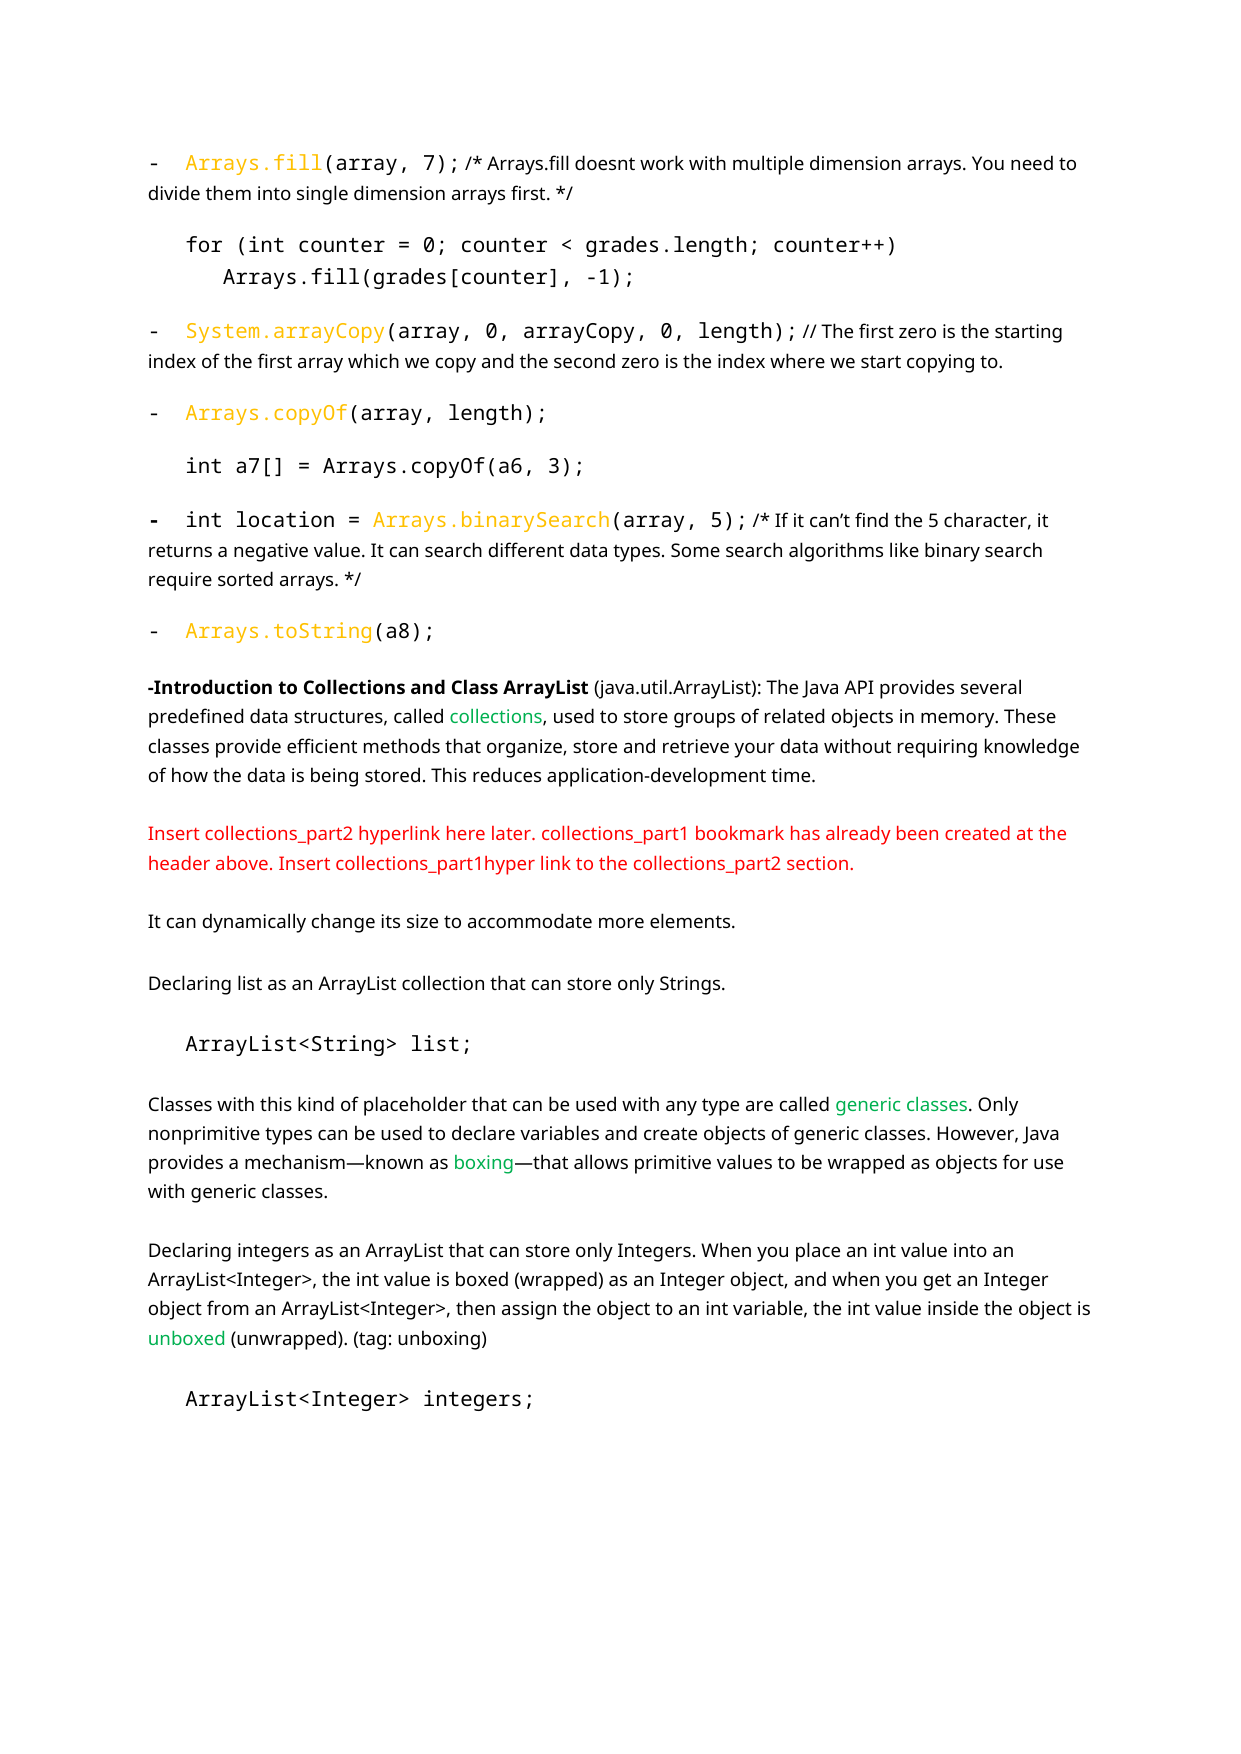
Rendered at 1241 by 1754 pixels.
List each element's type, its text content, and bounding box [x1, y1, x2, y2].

text - System.arrayCopy(array, 0, arrayCopy, 0, length); // The first zero is the starting index of the first array which we copy and the second zero is the index where we start copying to. [148, 316, 1093, 374]
text int a7[] = Arrays.copyOf(a6, 3); [148, 452, 1093, 480]
text for (int counter = 0; counter < grades.length; counter++) Arrays.fill(grades[counter], -1); [148, 230, 1093, 291]
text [148, 617, 1093, 1412]
text - int location = Arrays.binarySearch(array, 5); /* If it can’t find the 5 character, it returns a negative value. It can search different data types. Some search algorithms like binary search require sorted arrays. */ [148, 505, 1093, 592]
text - Arrays.copyOf(array, length); [148, 398, 1093, 427]
text - Arrays.fill(array, 7); /* Arrays.fill doesnt work with multiple dimension arrays. You need to divide them into single dimension arrays first. */ [148, 148, 1093, 205]
